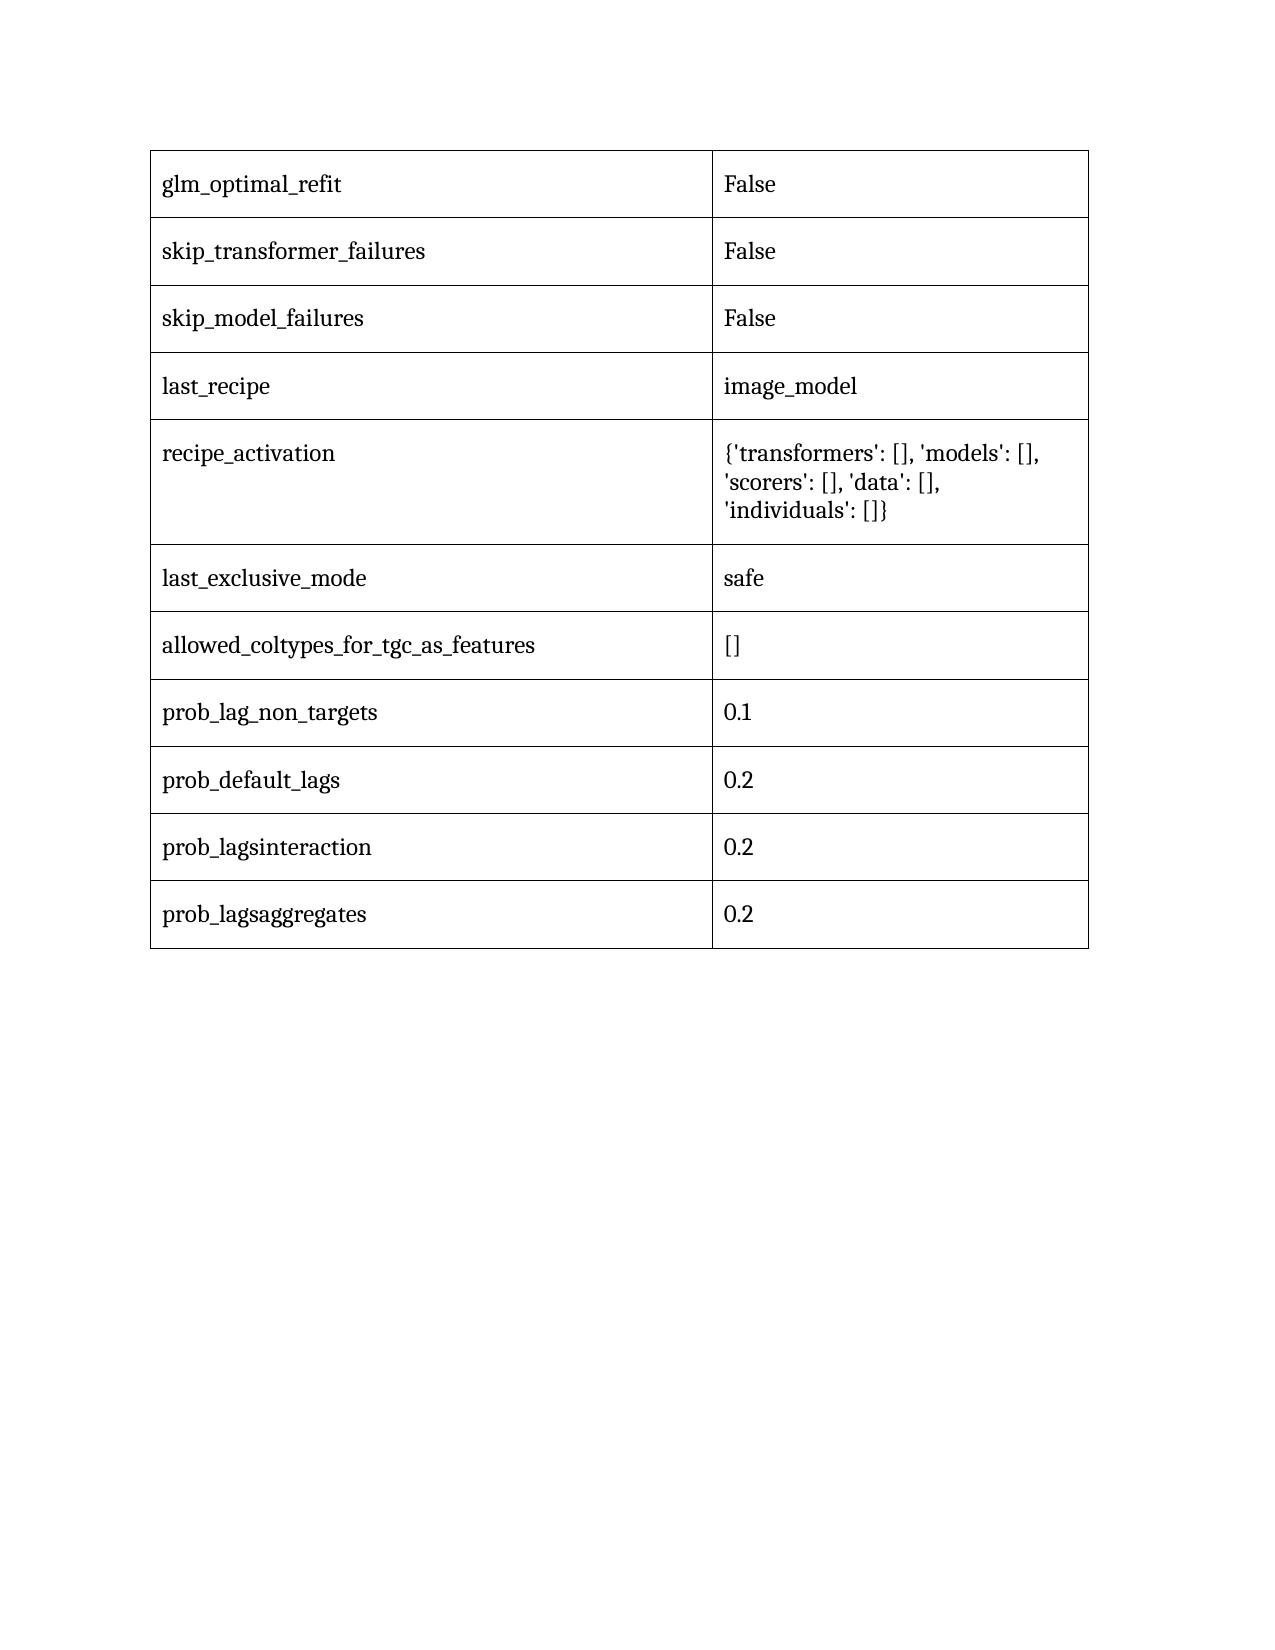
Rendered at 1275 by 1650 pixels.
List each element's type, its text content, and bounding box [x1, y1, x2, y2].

table_cell False [713, 151, 1088, 217]
table_cell allowed_coltypes_for_tgc_as_features [151, 612, 712, 678]
table_cell last_exclusive_mode [151, 545, 712, 611]
table_cell prob_default_lags [151, 747, 712, 813]
table_cell False [713, 286, 1088, 352]
table_cell prob_lagsaggregates [151, 881, 712, 948]
table_cell [] [713, 612, 1088, 678]
table_cell skip_model_failures [151, 286, 712, 352]
table_cell prob_lag_non_targets [151, 680, 712, 746]
table_cell 0.1 [713, 680, 1088, 746]
table_cell last_recipe [151, 353, 712, 419]
table_cell skip_transformer_failures [151, 218, 712, 284]
table_cell prob_lagsinteraction [151, 814, 712, 880]
table_cell 0.2 [713, 881, 1088, 948]
table_cell safe [713, 545, 1088, 611]
table_cell False [713, 218, 1088, 284]
table_cell 0.2 [713, 814, 1088, 880]
table_cell 0.2 [713, 747, 1088, 813]
table_cell glm_optimal_refit [151, 151, 712, 217]
table_cell image_model [713, 353, 1088, 419]
table_cell {'transformers': [], 'models': [], 'scorers': [], 'data': [], 'individuals': []} [713, 420, 1088, 544]
table_cell recipe_activation [151, 420, 712, 544]
